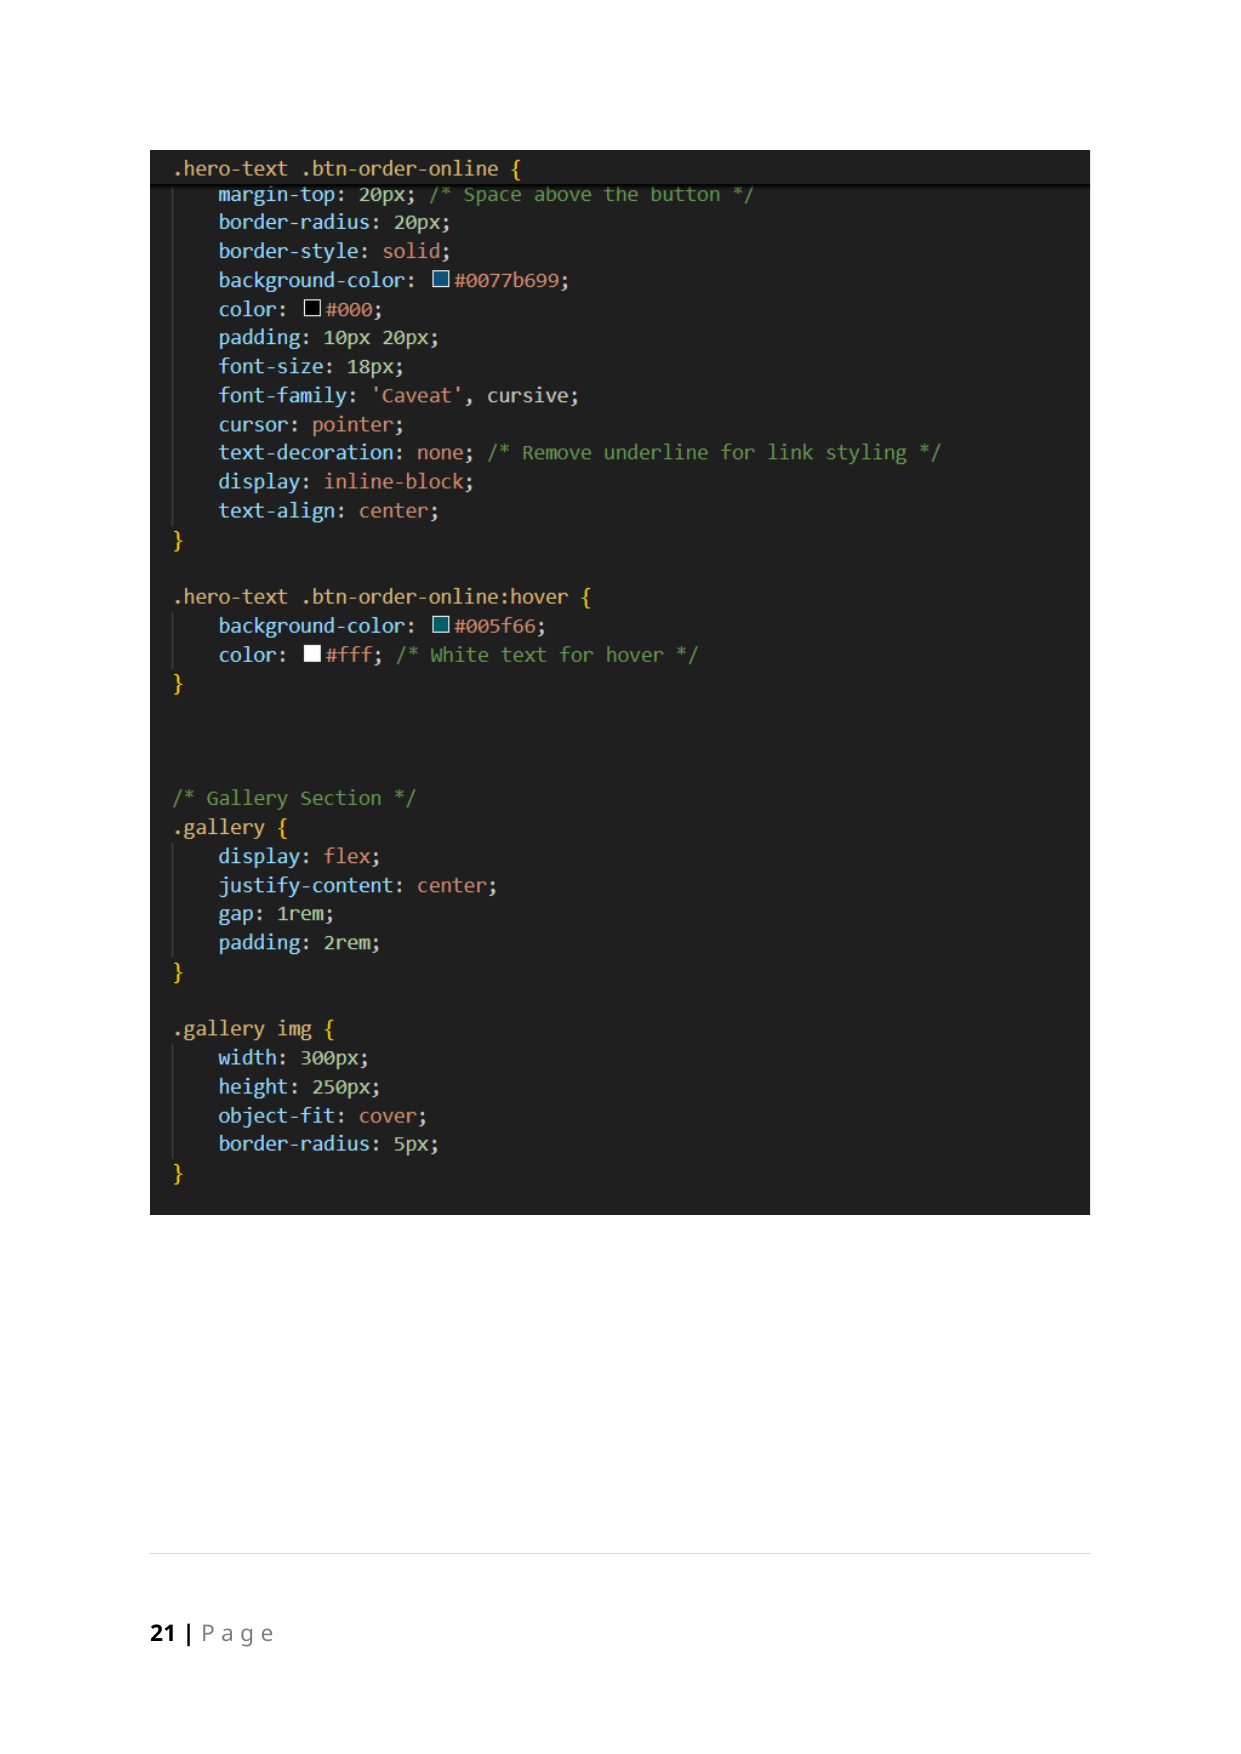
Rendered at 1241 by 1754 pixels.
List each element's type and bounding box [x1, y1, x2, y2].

picture [150, 150, 1091, 1215]
